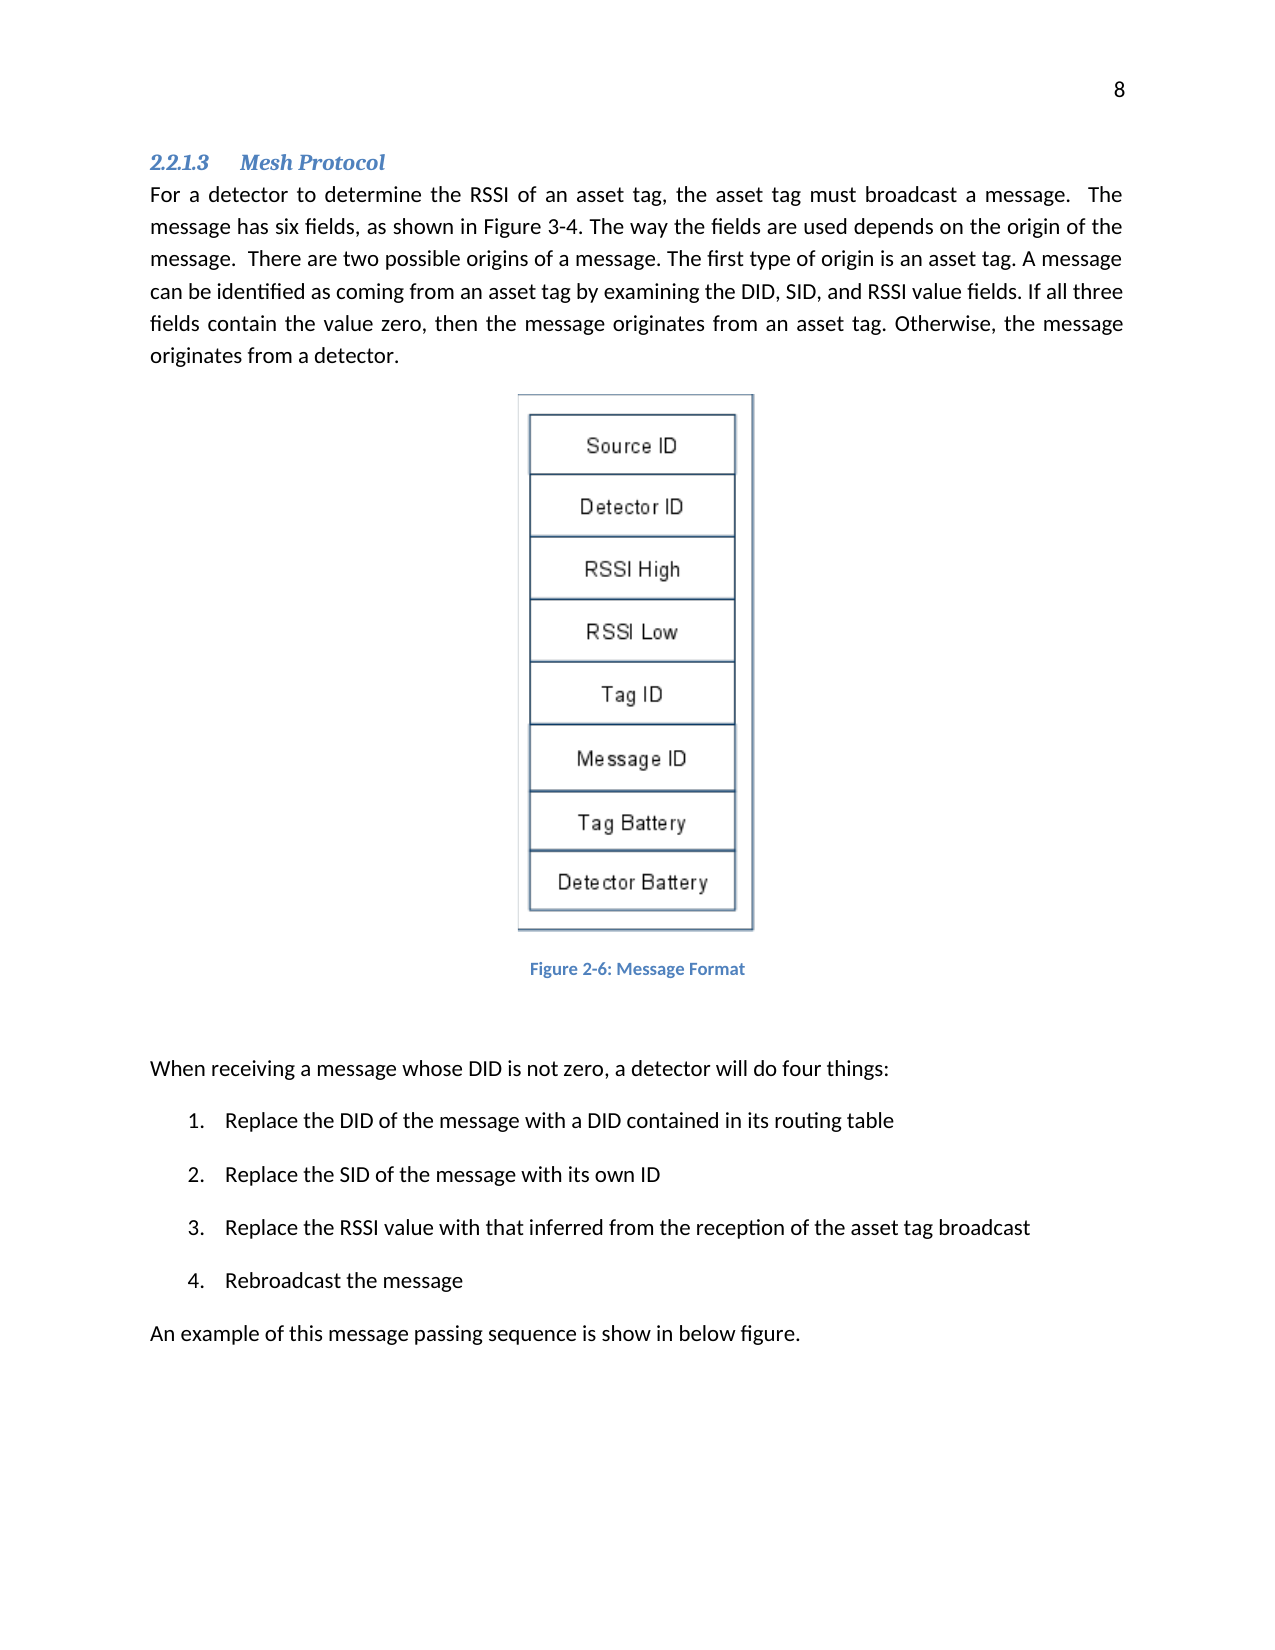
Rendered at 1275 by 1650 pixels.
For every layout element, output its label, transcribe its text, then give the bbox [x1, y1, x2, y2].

subtitle Mesh Protocol [150, 150, 1125, 176]
list Replace the RSSI value with that inferred from the reception of the asset tag broadcast [187, 1213, 1125, 1241]
list Rebroadcast the message [187, 1266, 1125, 1294]
text For a detector to determine the RSSI of an asset tag, the asset tag must broadcast a message. The message has six fields, as shown in Figure 3-4. The way the fields are used depends on the origin of the message. There are two possible origins of a message. The first type of origin is an asset tag. A message can be identified as coming from an asset tag by examining the DID, SID, and RSSI value fields. If all three fields contain the value zero, then the message originates from an asset tag. Otherwise, the message originates from a detector. [150, 180, 1125, 369]
text When receiving a message whose DID is not zero, a detector will do four things: [150, 1054, 1125, 1082]
list Replace the SID of the message with its own ID [187, 1160, 1125, 1188]
picture [517, 394, 758, 932]
list Replace the DID of the message with a DID contained in its routing table [187, 1107, 1125, 1135]
text An example of this message passing sequence is show in below figure. [150, 1319, 1125, 1347]
